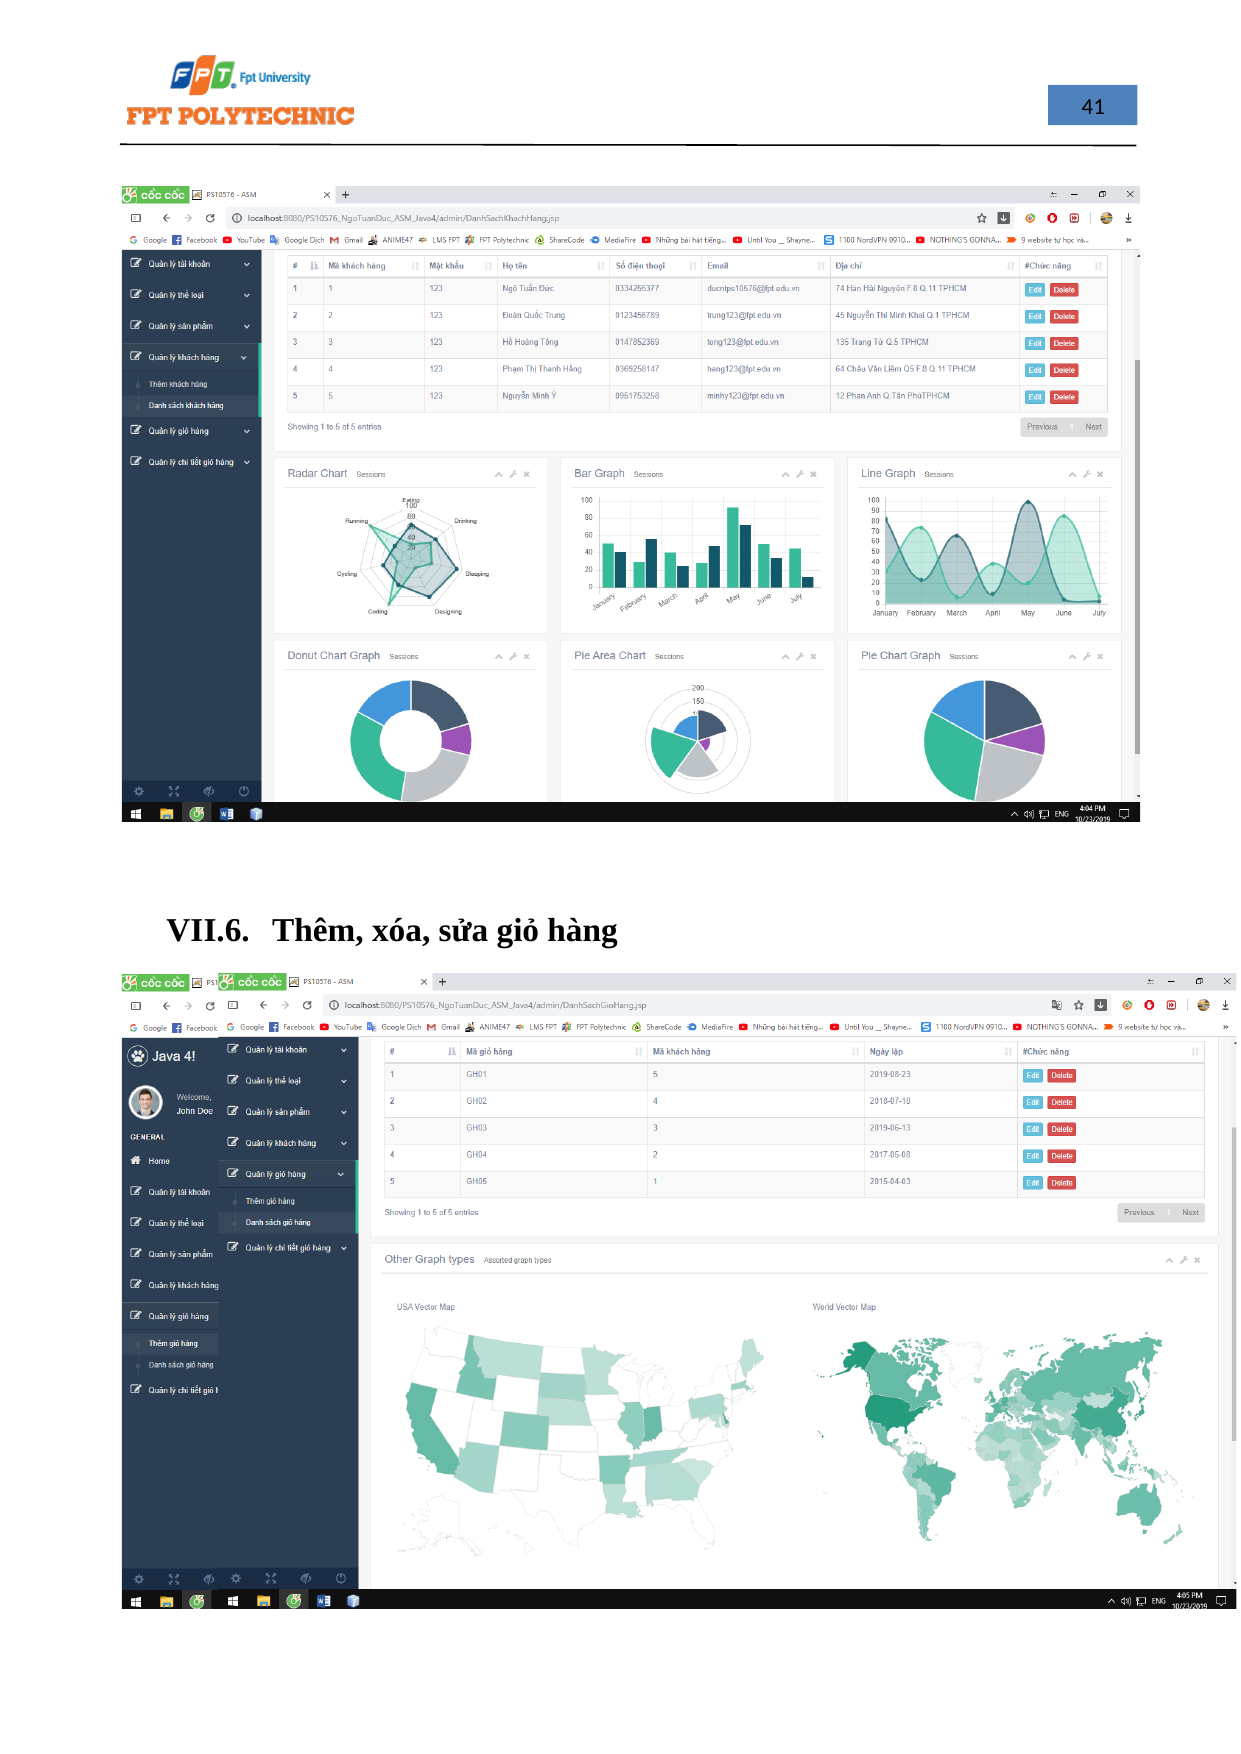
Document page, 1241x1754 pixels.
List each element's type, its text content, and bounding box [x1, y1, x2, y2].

picture [121, 186, 1140, 821]
picture [121, 973, 1237, 1609]
picture [120, 50, 369, 134]
list Thêm, xóa, sửa giỏ hàng [166, 910, 1144, 948]
